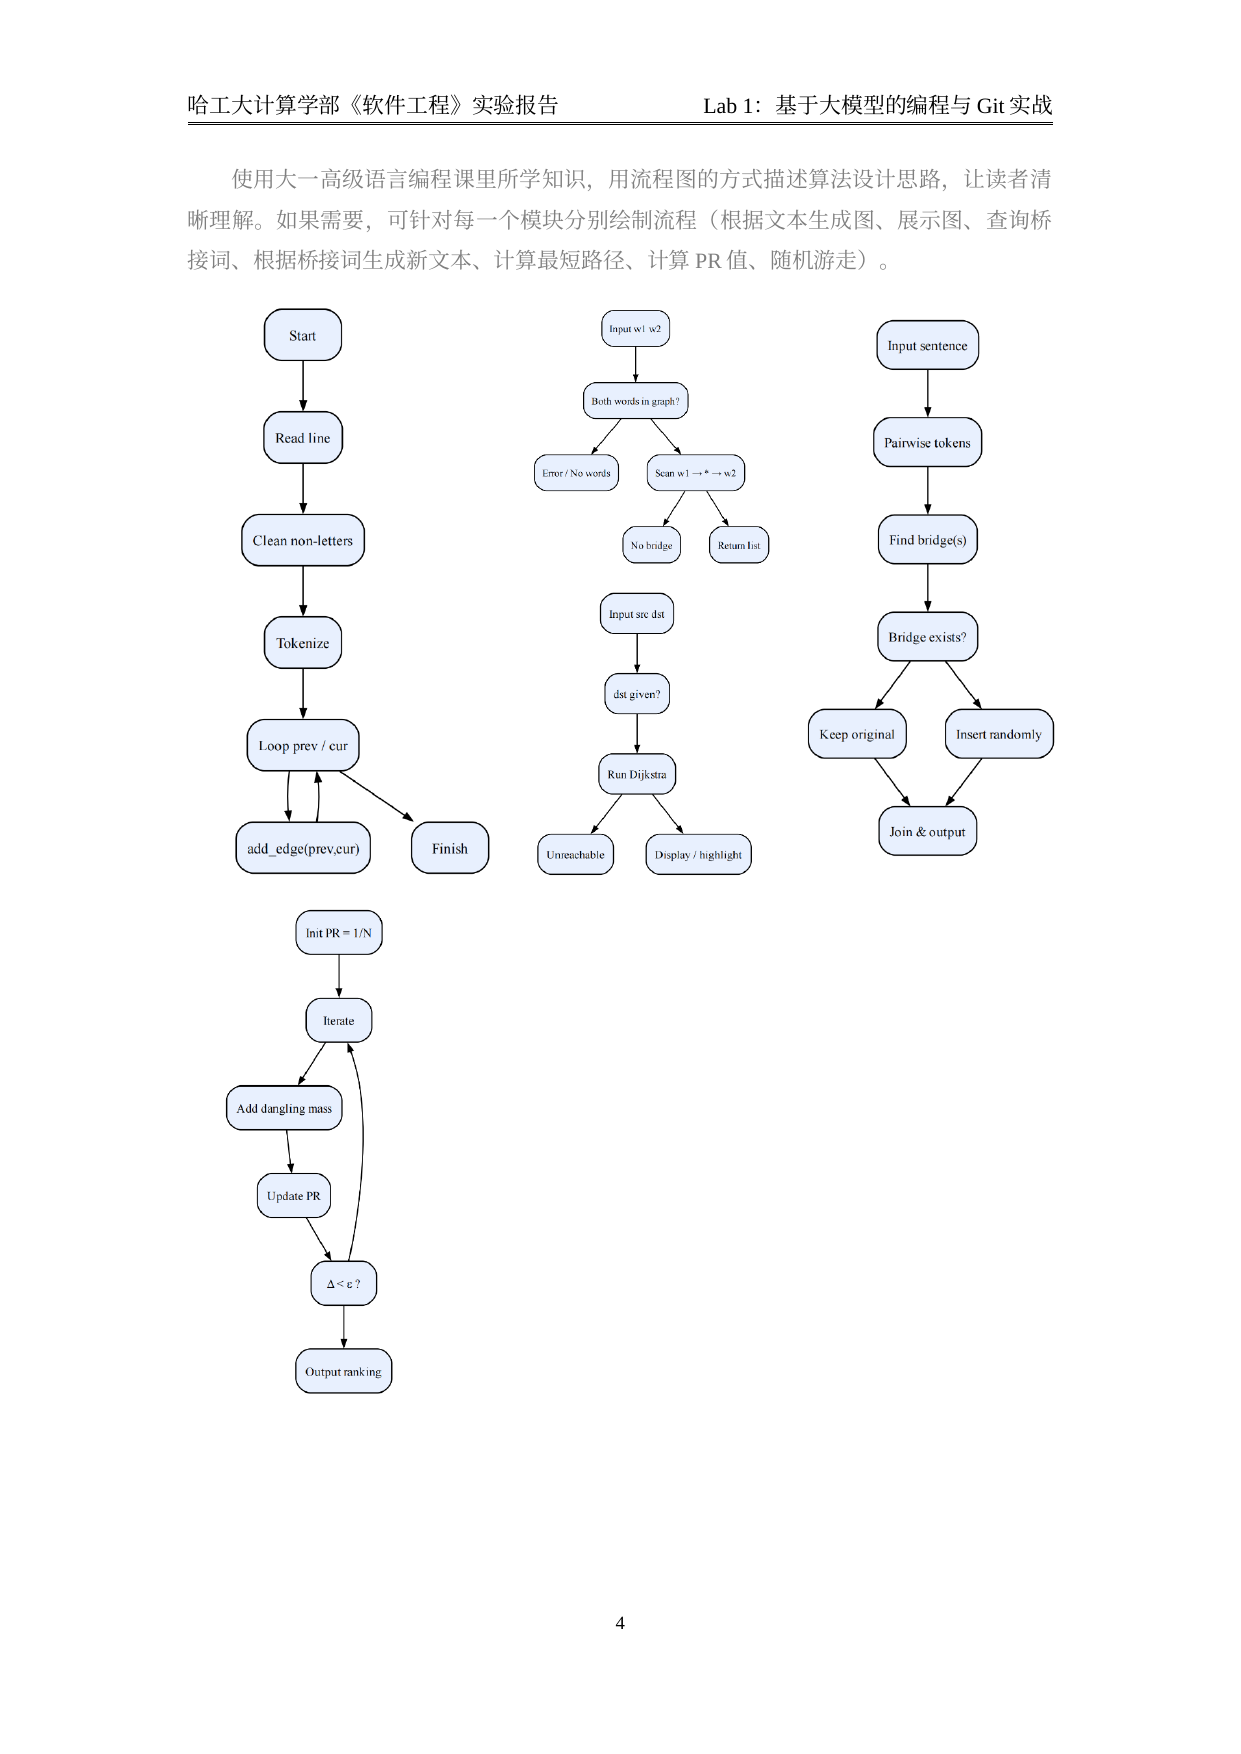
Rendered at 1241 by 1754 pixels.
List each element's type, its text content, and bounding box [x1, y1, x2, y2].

picture [218, 296, 516, 888]
text 使用大一高级语言编程课里所学知识，用流程图的方式描述算法设计思路，让读者清晰理解。如果需要，可针对每一个模块分别绘制流程（根据文本生成图、展示图、查询桥接词、根据桥接词生成新文本、计算最短路径、计算PR值、随机游走）。 [187, 162, 1053, 276]
picture [526, 302, 785, 574]
picture [791, 307, 1068, 870]
picture [521, 580, 780, 886]
picture [215, 894, 425, 1404]
